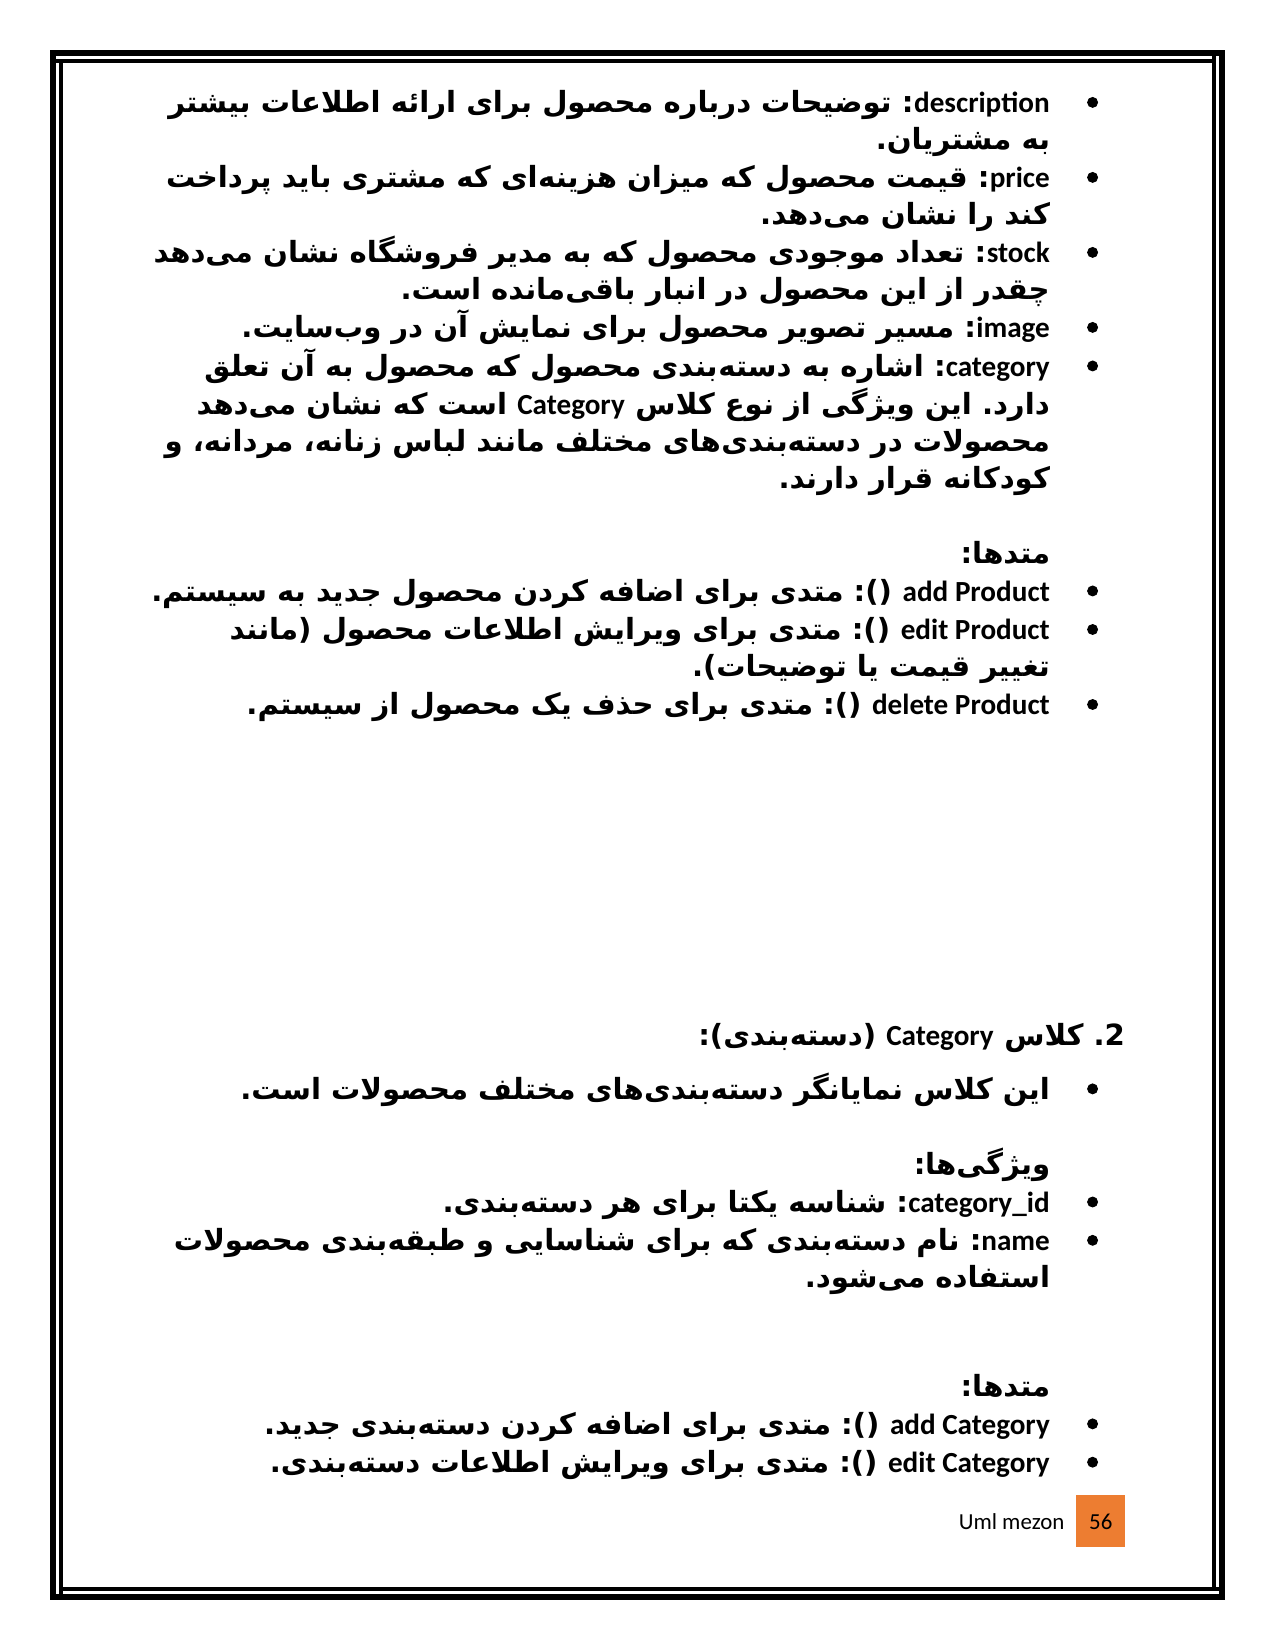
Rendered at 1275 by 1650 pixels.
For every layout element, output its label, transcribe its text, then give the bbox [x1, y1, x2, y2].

list edit Product (): متدی برای ویرایش اطلاعات محصول (مانند تغییر قیمت یا توضیحات). [150, 611, 1087, 684]
list category: اشاره به دسته‌بندی محصول که محصول به آن تعلق دارد. این ویژگی از نوع کلاس Category است که نشان می‌دهد محصولات در دسته‌بندی‌های مختلف مانند لباس زنانه، مردانه، و کودکانه قرار دارند. [150, 348, 1087, 495]
list stock: تعداد موجودی محصول که به مدیر فروشگاه نشان می‌دهد چقدر از این محصول در انبار باقی‌مانده است. [150, 234, 1087, 307]
list add Product (): متدی برای اضافه کردن محصول جدید به سیستم. [150, 573, 1087, 608]
list description: توضیحات درباره محصول برای ارائه اطلاعات بیشتر به مشتریان. [150, 84, 1087, 157]
list image: مسیر تصویر محصول برای نمایش آن در وب‌سایت. [150, 309, 1087, 345]
list category_id: شناسه یکتا برای هر دسته‌بندی. [150, 1184, 1087, 1219]
list price: قیمت محصول که میزان هزینه‌ای که مشتری باید پرداخت کند را نشان می‌دهد. [150, 159, 1087, 232]
list name: نام دسته‌بندی که برای شناسایی و طبقه‌بندی محصولات استفاده می‌شود. [150, 1222, 1087, 1294]
list edit Category (): متدی برای ویرایش اطلاعات دسته‌بندی. [150, 1444, 1087, 1480]
list این کلاس نمایانگر دسته‌بندی‌های مختلف محصولات است. [150, 1072, 1087, 1106]
list add Category (): متدی برای اضافه کردن دسته‌بندی جدید. [150, 1406, 1087, 1441]
list متدها: [150, 536, 1050, 570]
list delete Product (): متدی برای حذف یک محصول از سیستم. [150, 686, 1087, 722]
list متدها: [150, 1369, 1050, 1403]
text 2. کلاس Category (دسته‌بندی): [150, 1017, 1125, 1053]
list ویژگی‌ها: [150, 1147, 1050, 1181]
